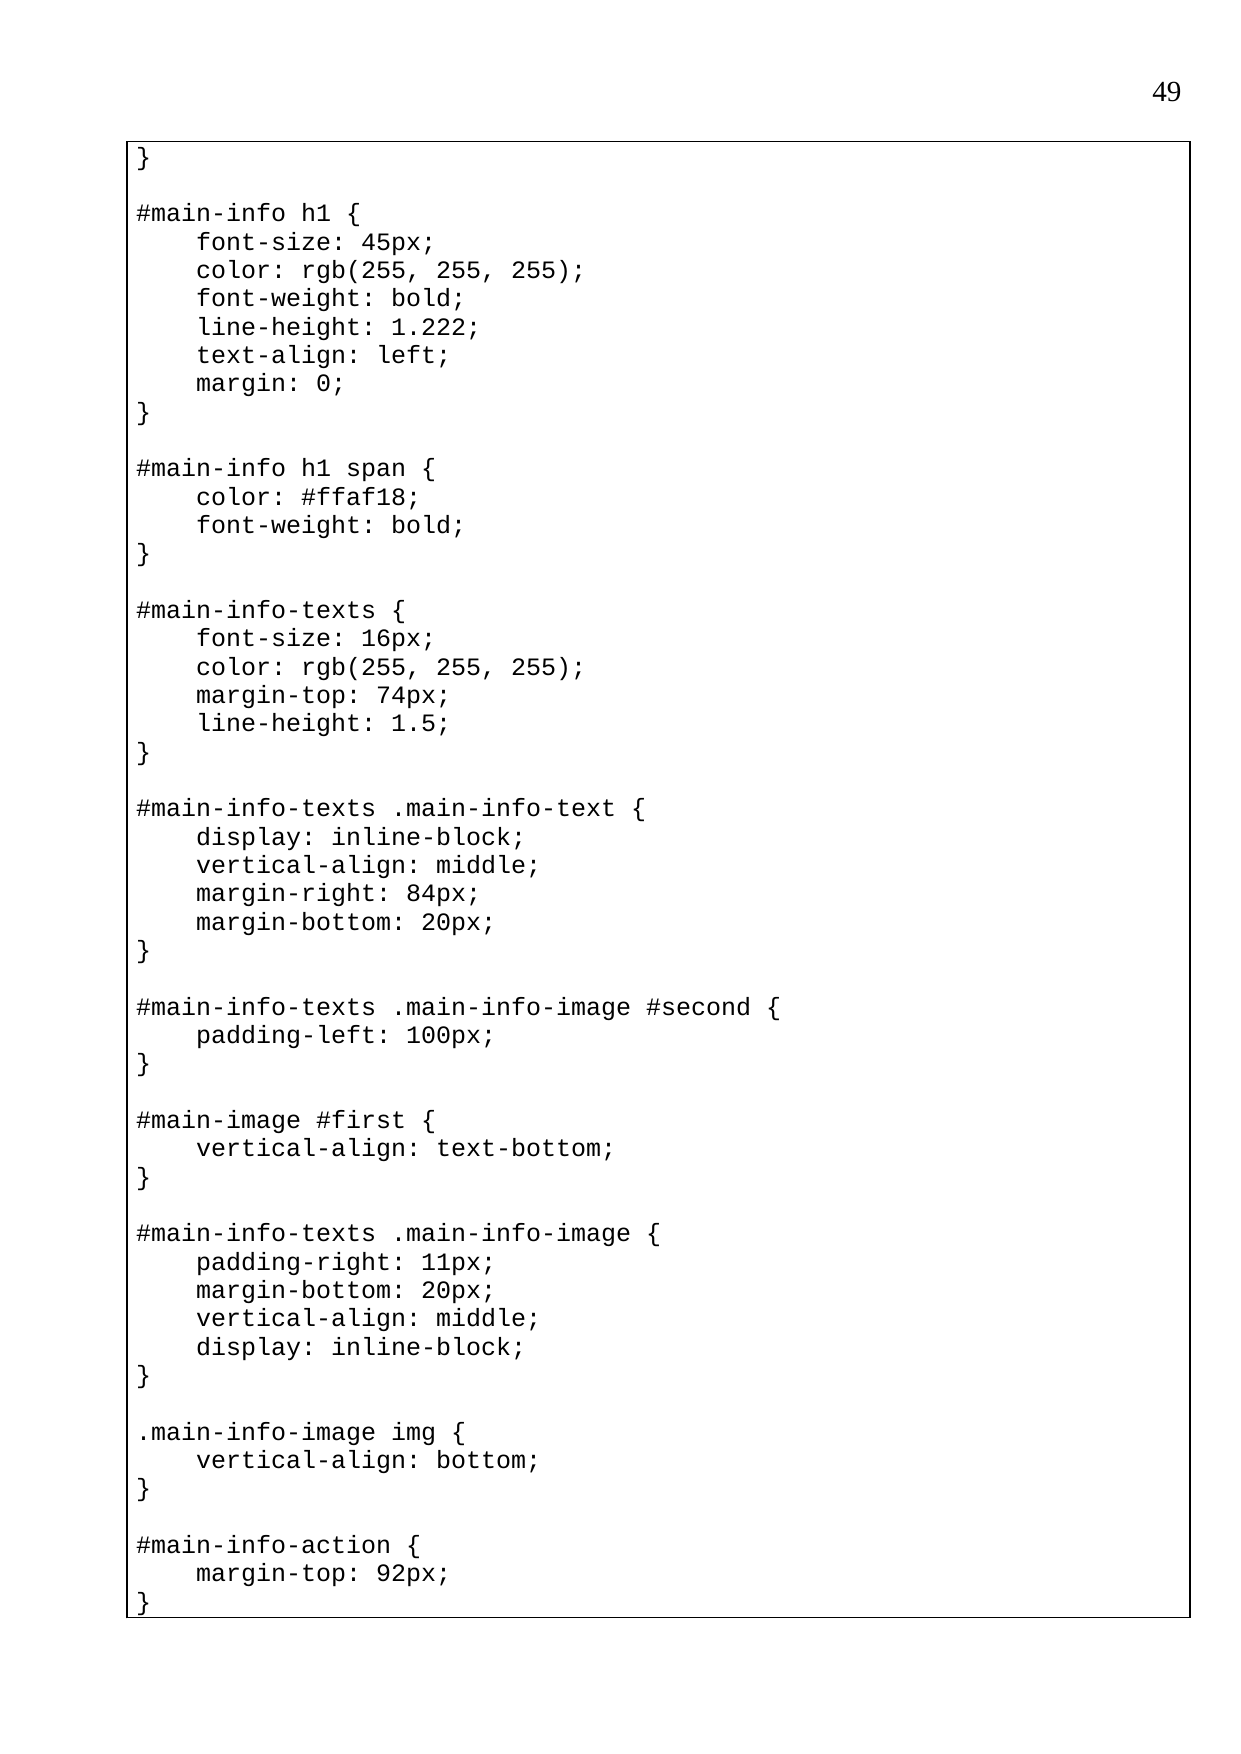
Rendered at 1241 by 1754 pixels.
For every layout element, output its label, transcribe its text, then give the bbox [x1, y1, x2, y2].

text } [128, 142, 1189, 172]
text } [136, 1476, 1181, 1504]
text .main-info-image img { [136, 1419, 1181, 1447]
text #main-info h1 span { [136, 456, 1181, 484]
text margin-top: 92px; [136, 1561, 1181, 1586]
text font-weight: bold; [136, 512, 1181, 541]
text vertical-align: bottom; [136, 1447, 1181, 1476]
text } [136, 1051, 1181, 1079]
text padding-right: 11px; [136, 1249, 1181, 1277]
text padding-left: 100px; [136, 1022, 1181, 1051]
text display: inline-block; [136, 824, 1181, 852]
text vertical-align: text-bottom; [136, 1136, 1181, 1164]
text display: inline-block; [136, 1334, 1181, 1362]
text #main-image #first { [136, 1107, 1181, 1136]
text } [136, 937, 1181, 966]
text font-weight: bold; [136, 286, 1181, 314]
text #main-info-texts .main-info-image #second { [136, 994, 1181, 1022]
text #main-info-texts .main-info-image { [136, 1221, 1181, 1249]
text #main-info-texts { [136, 597, 1181, 626]
text #main-info h1 { [136, 201, 1181, 229]
text margin-bottom: 20px; [136, 909, 1181, 937]
text vertical-align: middle; [136, 1306, 1181, 1334]
text color: rgb(255, 255, 255); [136, 654, 1181, 682]
text font-size: 45px; [136, 229, 1181, 257]
text } [136, 399, 1181, 427]
text } [136, 1164, 1181, 1192]
text line-height: 1.5; [136, 711, 1181, 739]
text color: #ffaf18; [136, 484, 1181, 512]
text } [128, 1586, 1189, 1617]
text color: rgb(255, 255, 255); [136, 257, 1181, 286]
text font-size: 16px; [136, 626, 1181, 654]
text line-height: 1.222; [136, 314, 1181, 342]
text margin-bottom: 20px; [136, 1277, 1181, 1306]
text #main-info-texts .main-info-text { [136, 796, 1181, 824]
text #main-info-action { [136, 1532, 1181, 1561]
text margin-top: 74px; [136, 682, 1181, 711]
text } [136, 739, 1181, 767]
text vertical-align: middle; [136, 852, 1181, 881]
text text-align: left; [136, 342, 1181, 371]
text margin: 0; [136, 371, 1181, 399]
text } [136, 541, 1181, 569]
text margin-right: 84px; [136, 881, 1181, 909]
text } [136, 1362, 1181, 1391]
